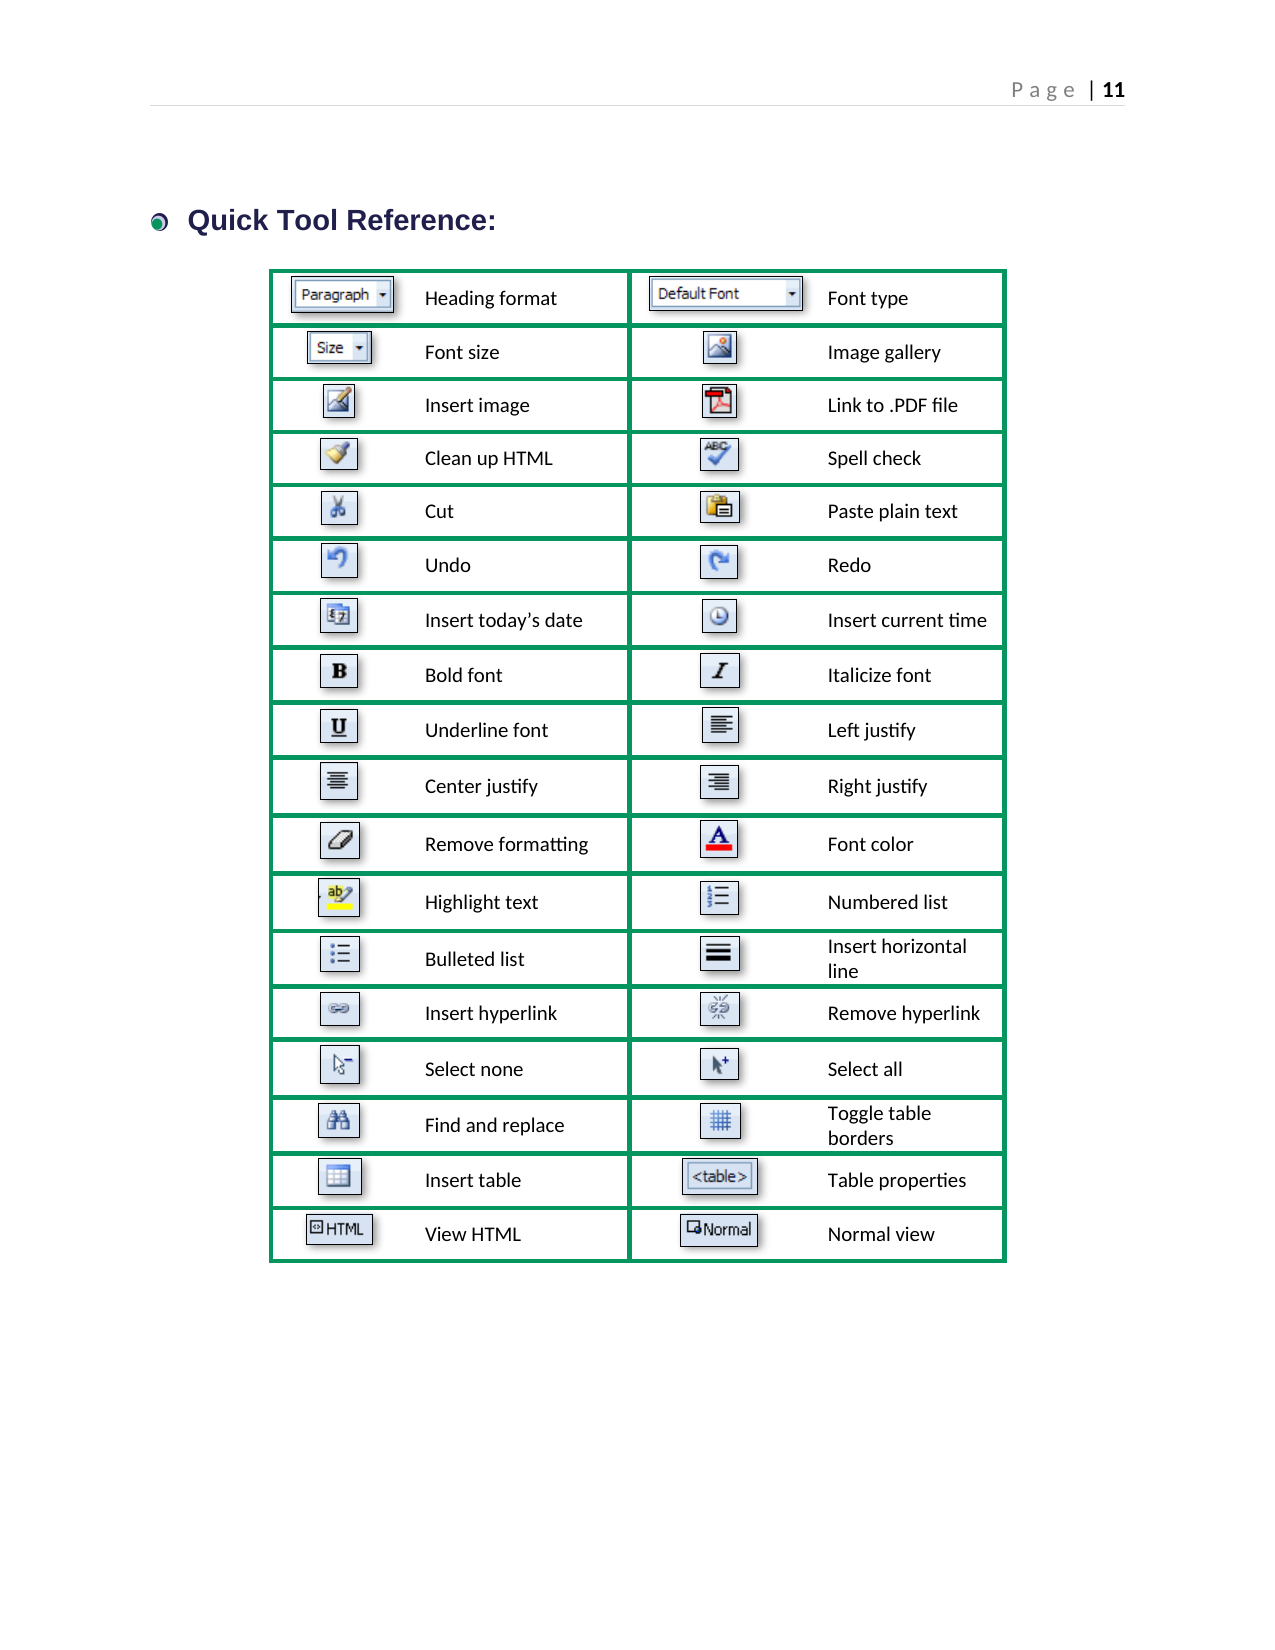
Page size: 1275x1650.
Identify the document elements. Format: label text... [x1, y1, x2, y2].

table_cell [632, 328, 816, 376]
table_cell Bold font [414, 650, 627, 700]
picture [321, 823, 359, 858]
picture [308, 332, 371, 363]
picture [701, 492, 739, 522]
table_cell [273, 876, 413, 929]
table_header Heading format [414, 273, 627, 323]
table_cell View HTML [414, 1210, 627, 1259]
picture [319, 1159, 361, 1194]
table_cell Link to .PDF file [816, 381, 1002, 429]
table_cell Normal view [816, 1210, 1002, 1259]
picture [322, 492, 357, 524]
table_cell Image gallery [816, 328, 1002, 376]
table_cell Insert image [414, 381, 627, 429]
table_cell [273, 1100, 413, 1151]
picture [319, 1104, 359, 1137]
table_cell Insert hyperlink [414, 989, 627, 1037]
picture [701, 546, 737, 578]
table_cell [273, 818, 413, 871]
table_cell [632, 876, 816, 929]
picture [321, 763, 357, 799]
picture [703, 708, 738, 742]
picture [319, 879, 359, 916]
picture [321, 655, 357, 687]
table_header [393, 273, 413, 323]
table_cell [273, 760, 413, 813]
picture [321, 1046, 359, 1083]
table_cell Select all [816, 1042, 1002, 1095]
table_cell [632, 595, 816, 645]
picture [650, 277, 802, 310]
picture [324, 385, 354, 417]
table_cell [273, 434, 413, 483]
picture [683, 1159, 757, 1194]
picture [151, 213, 168, 231]
picture [701, 1104, 740, 1138]
picture [681, 1215, 757, 1246]
table_cell Underline font [414, 705, 627, 755]
table_cell Insert current time [816, 595, 1002, 645]
table_cell [632, 989, 816, 1037]
table_cell [632, 381, 816, 429]
picture [703, 385, 736, 417]
table_cell [632, 1156, 816, 1206]
table_cell Insert table [414, 1156, 627, 1206]
table_cell Font size [414, 328, 627, 376]
table_cell [273, 1210, 413, 1259]
table_cell [632, 1210, 816, 1259]
table_cell [273, 705, 413, 755]
table_cell Remove formatting [414, 818, 627, 871]
table_cell Redo [816, 541, 1002, 591]
table_cell Toggle table borders [816, 1100, 1002, 1151]
table_cell Left justify [816, 705, 1002, 755]
table_cell Right justify [816, 760, 1002, 813]
picture [321, 937, 359, 971]
table_cell Find and replace [414, 1100, 627, 1151]
table_cell [632, 705, 816, 755]
table_cell Numbered list [816, 876, 1002, 929]
table_cell Spell check [816, 434, 1002, 483]
table_cell [273, 487, 413, 536]
table_cell [632, 541, 816, 591]
picture [307, 1215, 372, 1244]
table_header Font type [816, 273, 1002, 323]
list Quick Tool Reference: [150, 203, 1125, 236]
table_cell [273, 1156, 413, 1206]
table_cell [632, 818, 816, 871]
table_cell [273, 1042, 413, 1095]
picture [701, 439, 738, 470]
table_cell Paste plain text [816, 487, 1002, 536]
picture [701, 821, 737, 857]
table_cell Table properties [816, 1156, 1002, 1206]
table_cell [632, 933, 816, 984]
table_cell [273, 595, 413, 645]
table_cell [273, 541, 413, 591]
table_cell [273, 381, 413, 429]
picture [701, 993, 739, 1025]
table_header [273, 273, 301, 323]
table_cell Cut [414, 487, 627, 536]
table_cell [273, 328, 413, 376]
table_header [632, 273, 816, 323]
table_cell Highlight text [414, 876, 627, 929]
table_cell [632, 760, 816, 813]
picture [701, 766, 738, 798]
picture [701, 882, 738, 914]
table_cell Select none [414, 1042, 627, 1095]
table_cell [273, 933, 413, 984]
table_cell Center justify [414, 760, 627, 813]
table_cell [632, 1042, 816, 1095]
table_cell [632, 650, 816, 700]
table_cell Remove hyperlink [816, 989, 1002, 1037]
table_cell [632, 1100, 816, 1151]
table_cell Font color [816, 818, 1002, 871]
table_cell Italicize font [816, 650, 1002, 700]
table_cell [632, 434, 816, 483]
table_cell [273, 650, 413, 700]
picture [701, 654, 739, 687]
picture [703, 600, 736, 632]
picture [701, 937, 739, 970]
table_cell Undo [414, 541, 627, 591]
picture [321, 710, 357, 742]
picture [322, 544, 357, 577]
table_cell [632, 487, 816, 536]
picture [321, 993, 359, 1025]
table_cell Insert horizontal line [816, 933, 1002, 984]
picture [704, 332, 736, 363]
picture [321, 439, 357, 469]
table_cell Clean up HTML [414, 434, 627, 483]
table_cell Bulleted list [414, 933, 627, 984]
picture [292, 277, 393, 312]
picture [321, 599, 357, 632]
picture [701, 1049, 738, 1079]
table_cell [273, 989, 413, 1037]
table_cell Insert today’s date [414, 595, 627, 645]
